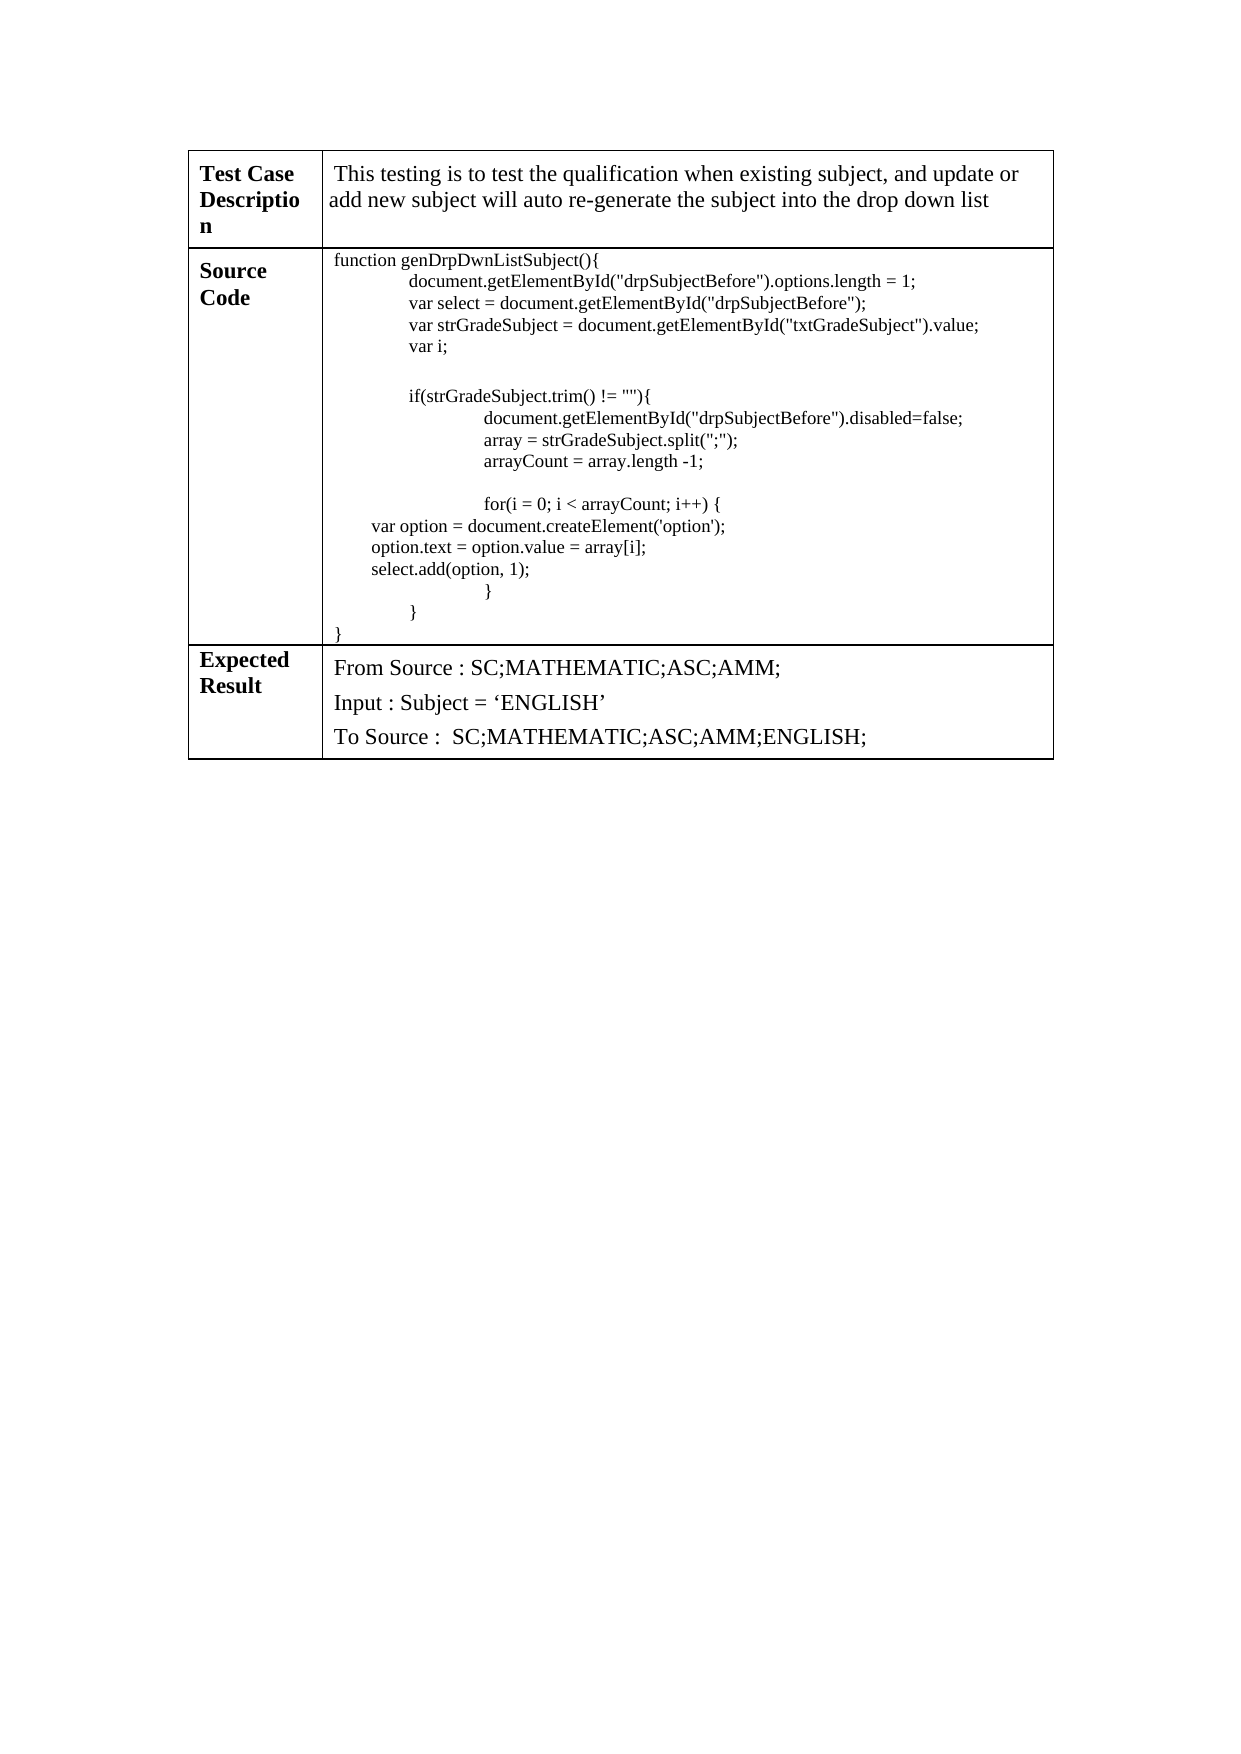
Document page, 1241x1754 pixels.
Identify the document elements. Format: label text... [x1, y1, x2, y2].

table_cell Expected Result [189, 646, 322, 758]
table_cell function genDrpDwnListSubject(){ document.getElementById("drpSubjectBefore").options.length = 1; var select = document.getElementById("drpSubjectBefore"); var strGradeSubject = document.getElementById("txtGradeSubject").value; var i; if(strGradeSubject.trim() != ""){ document.getElementById("drpSubjectBefore").disabled=false; array = strGradeSubject.split(";"); arrayCount = array.length -1; for(i = 0; i < arrayCount; i++) { var option = document.createElement('option'); option.text = option.value = array[i]; select.add(option, 1); } } } [323, 249, 1053, 644]
table_cell Source Code [189, 249, 322, 644]
table_cell This testing is to test the qualification when existing subject, and update or add new subject will auto re-generate the subject into the drop down list [323, 151, 1053, 247]
table_cell Test Case Description [189, 151, 322, 247]
table_cell From Source : SC;MATHEMATIC;ASC;AMM; Input : Subject = ‘ENGLISH’ To Source : SC;MATHEMATIC;ASC;AMM;ENGLISH; [323, 646, 1053, 758]
